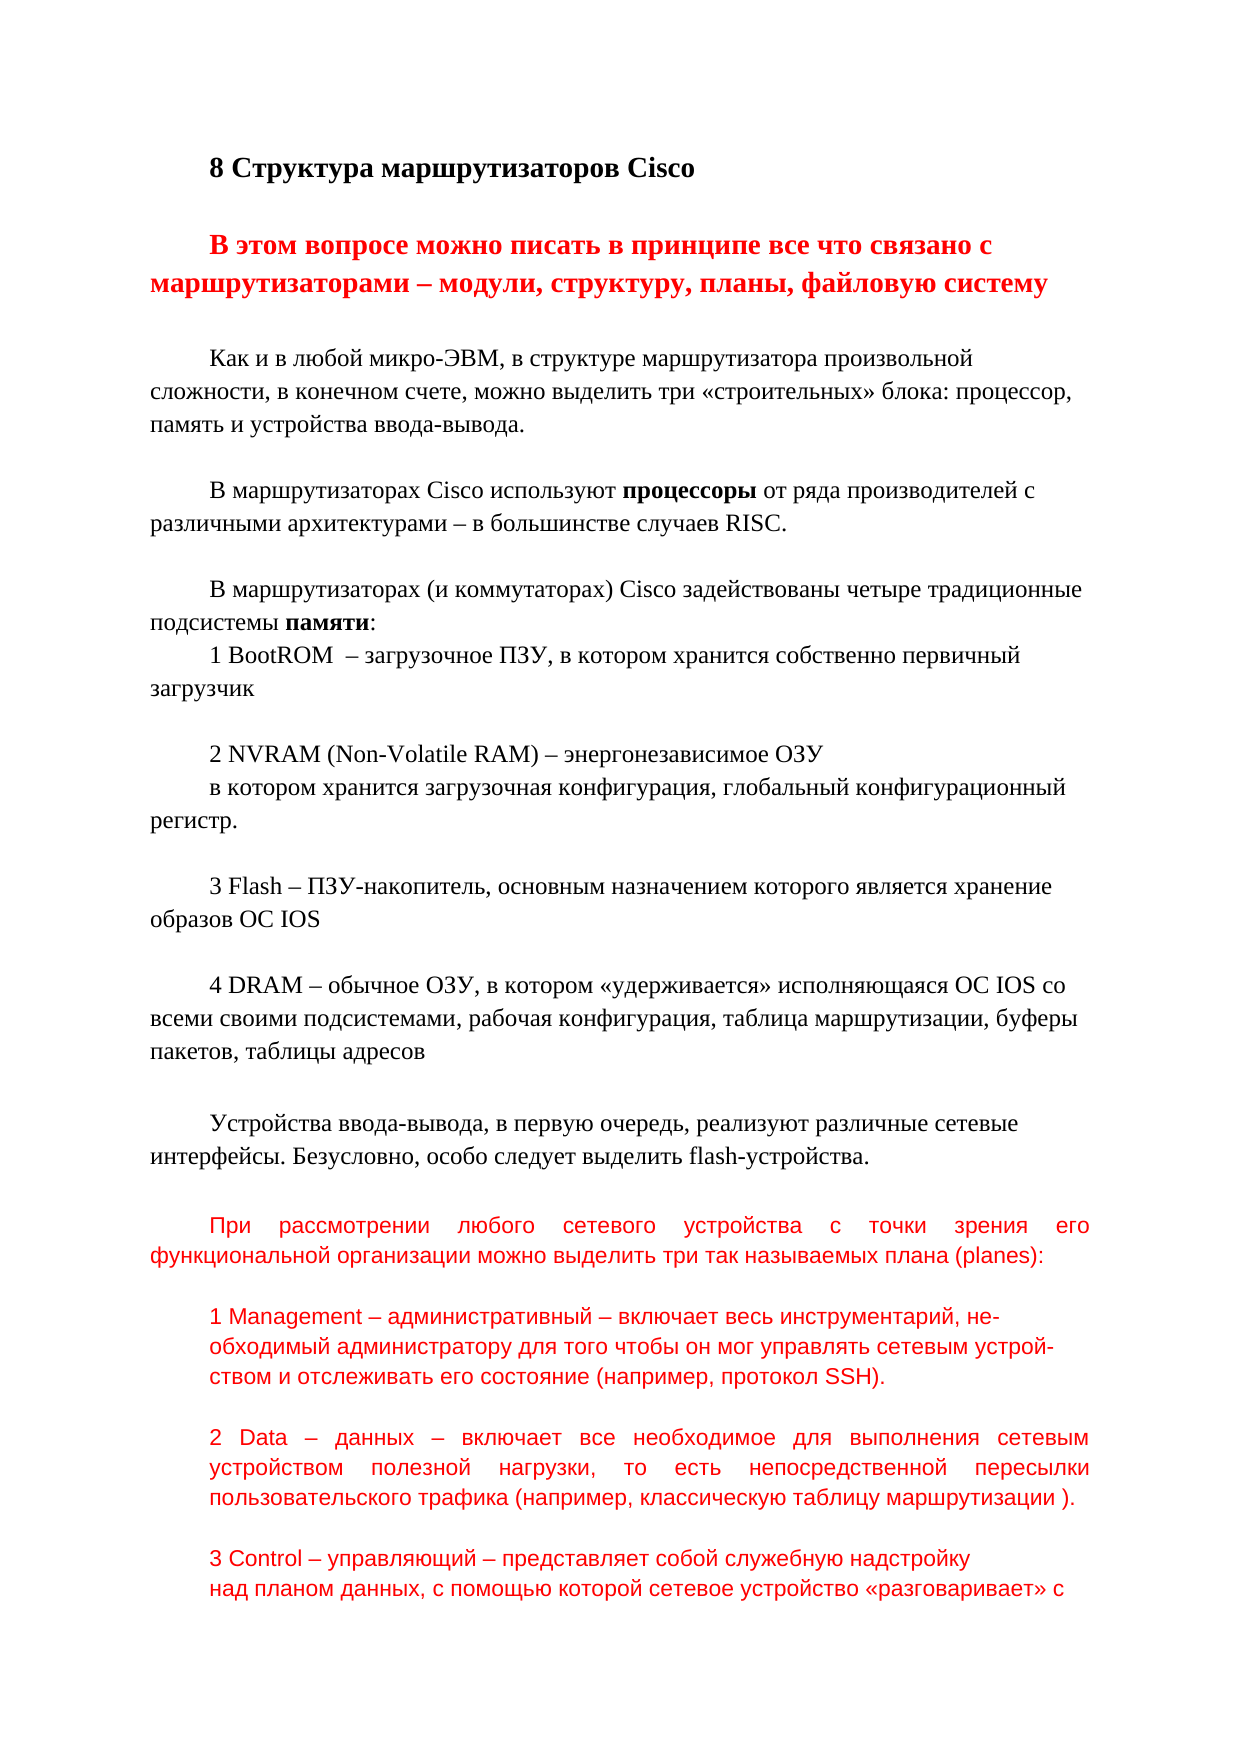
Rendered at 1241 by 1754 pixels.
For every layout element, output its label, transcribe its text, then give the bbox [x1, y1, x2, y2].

text 3 Flash – ПЗУ-накопитель, основным назначением которого является хранение образов ОС IOS [150, 871, 1090, 933]
text Устройства ввода-вывода, в первую очередь, реализуют различные сетевые интерфейсы. Безусловно, особо следует выделить flash-устройства. [150, 1108, 1090, 1169]
text В маршрутизаторах Cisco используют процессоры от ряда производителей с различными архитектурами – в большинстве случаев RISC. [150, 475, 1090, 537]
text обходимый администратору для того чтобы он мог управлять сетевым устрой- [150, 1333, 1090, 1359]
text 4 DRAM – обычное ОЗУ, в котором «удерживается» исполняющаяся ОС IOS со всеми своими подсистемами, рабочая конфигурация, таблица маршрутизации, буферы пакетов, таблицы адресов [150, 970, 1090, 1065]
text При рассмотрении любого сетевого устройства с точки зрения его функциональной организации можно выделить три так называемых плана (planes): [150, 1212, 1090, 1269]
text В этом вопросе можно писать в принципе все что связано с маршрутизаторами – модули, структуру, планы, файловую систему [150, 227, 1090, 299]
text 3 Control – управляющий – представляет собой служебную надстройку [150, 1544, 1090, 1571]
text над планом данных, с помощью которой сетевое устройство «разговаривает» с [150, 1575, 1090, 1601]
text 1 BootROM – загрузочное ПЗУ, в котором хранится собственно первичный загрузчик [150, 640, 1090, 702]
text В маршрутизаторах (и коммутаторах) Cisco задействованы четыре традиционные подсистемы памяти: [150, 574, 1090, 636]
text Как и в любой микро-ЭВМ, в структуре маршрутизатора произвольной сложности, в конечном счете, можно выделить три «строительных» блока: процессор, память и устройства ввода-вывода. [150, 343, 1090, 437]
text 1 Management – административный – включает весь инструментарий, не- [150, 1303, 1090, 1329]
text ством и отслеживать его состояние (например, протокол SSH). [150, 1363, 1090, 1390]
text в котором хранится загрузочная конфигурация, глобальный конфигурационный регистр. [150, 772, 1090, 834]
text 8 Структура маршрутизаторов Cisco [150, 150, 1090, 183]
text 2 NVRAM (Non-Volatile RAM) – энергонезависимое ОЗУ [150, 739, 1090, 768]
text 2 Data – данных – включает все необходимое для выполнения сетевым устройством полезной нагрузки, то есть непосредственной пересылки пользовательского трафика (например, классическую таблицу маршрутизации ). [209, 1424, 1090, 1511]
